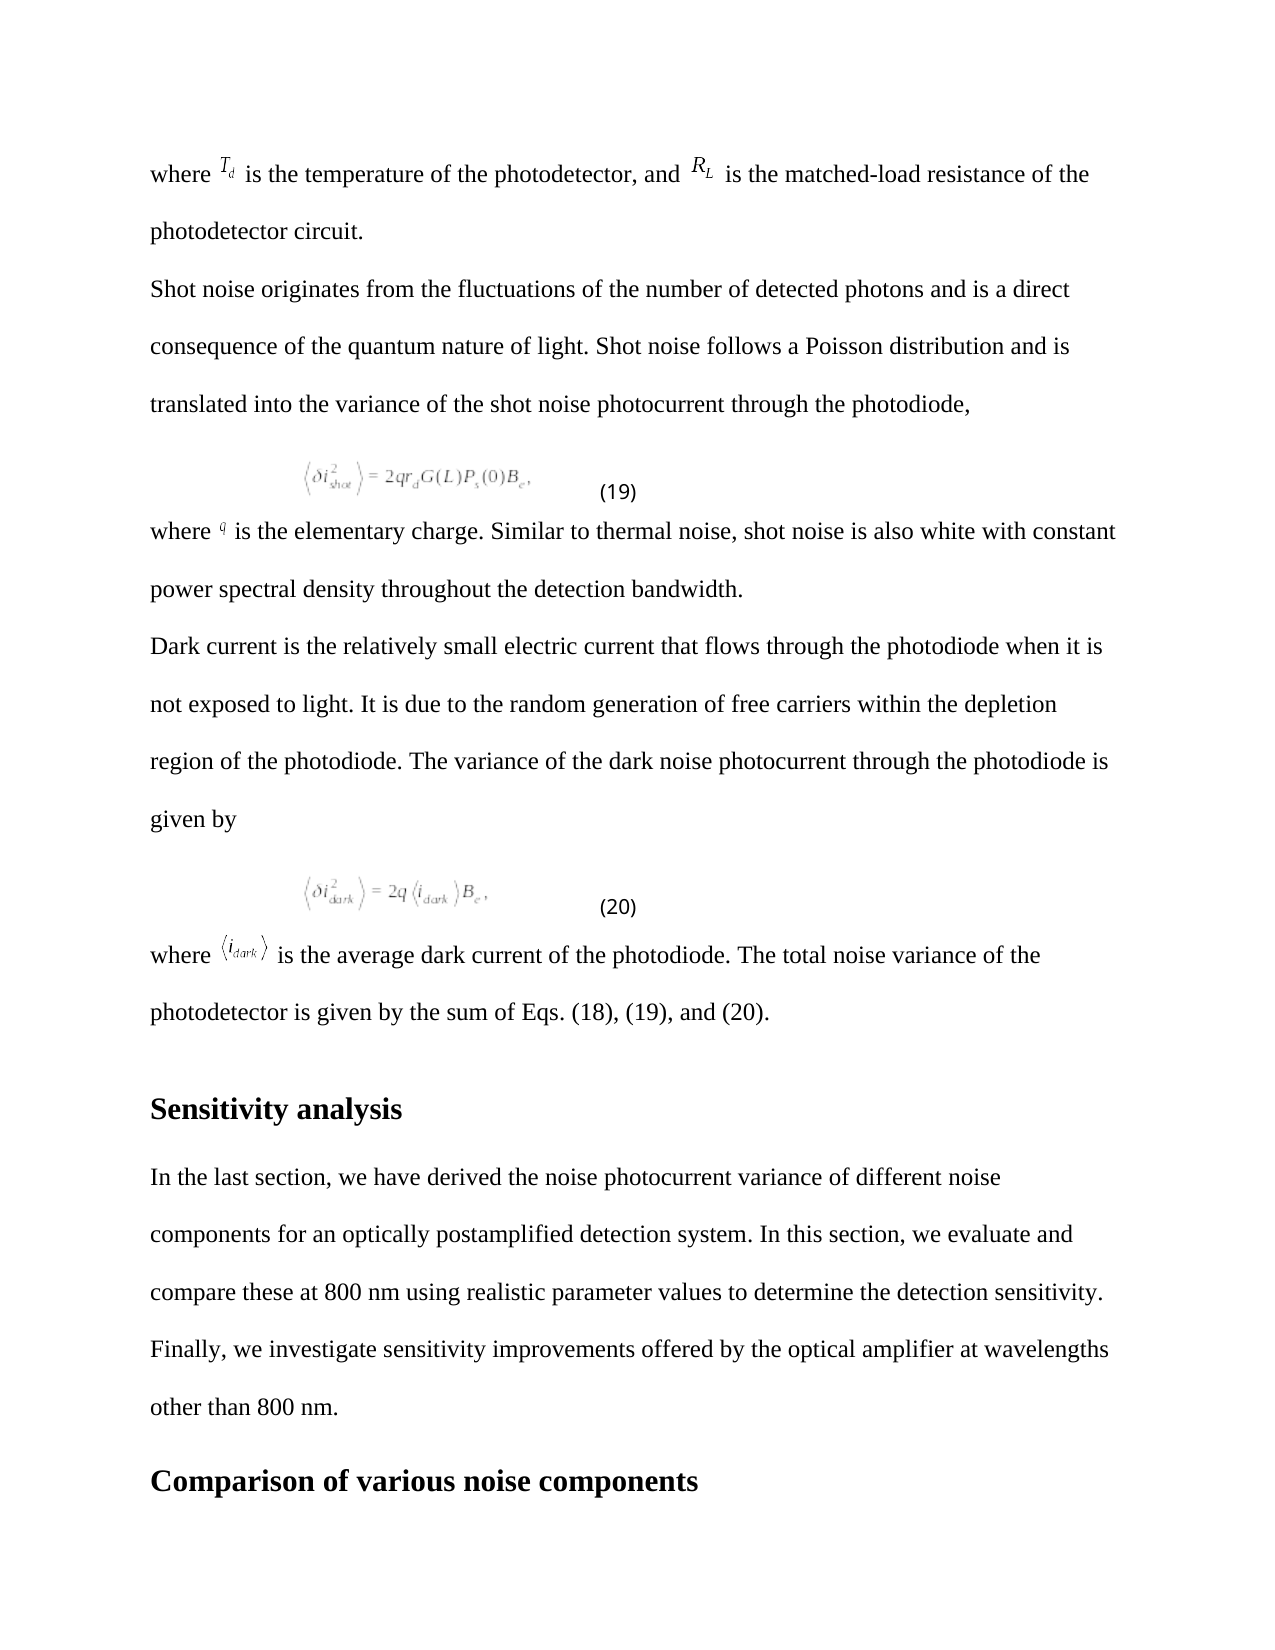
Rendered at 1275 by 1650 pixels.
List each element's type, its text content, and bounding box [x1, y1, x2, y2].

text where is the average dark current of the photodiode. The total noise variance of the photodetector is given by the sum of Eqs. (18), (19), and (20). [150, 931, 1125, 1026]
text Shot noise originates from the fluctuations of the number of detected photons and is a direct consequence of the quantum nature of light. Shot noise follows a Poisson distribution and is translated into the variance of the shot noise photocurrent through the photodiode, [150, 274, 1125, 418]
text (19) [150, 457, 1125, 506]
text where is the elementary charge. Similar to thermal noise, shot noise is also white with constant power spectral density throughout the detection bandwidth. [150, 516, 1125, 602]
text (20) [150, 872, 1125, 921]
subtitle Comparison of various noise components [150, 1462, 1125, 1498]
text where is the temperature of the photodetector, and is the matched-load resistance of the photodetector circuit. [150, 150, 1125, 245]
text In the last section, we have derived the noise photocurrent variance of different noise components for an optically postamplified detection system. In this section, we evaluate and compare these at 800 nm using realistic parameter values to determine the detection sensitivity. Finally, we investigate sensitivity improvements offered by the optical amplifier at wavelengths other than 800 nm. [150, 1162, 1125, 1421]
text Dark current is the relatively small electric current that flows through the photodiode when it is not exposed to light. It is due to the random generation of free carriers within the depletion region of the photodiode. The variance of the dark noise photocurrent through the photodiode is given by [150, 631, 1125, 832]
subtitle Sensitivity analysis [150, 1090, 1125, 1126]
